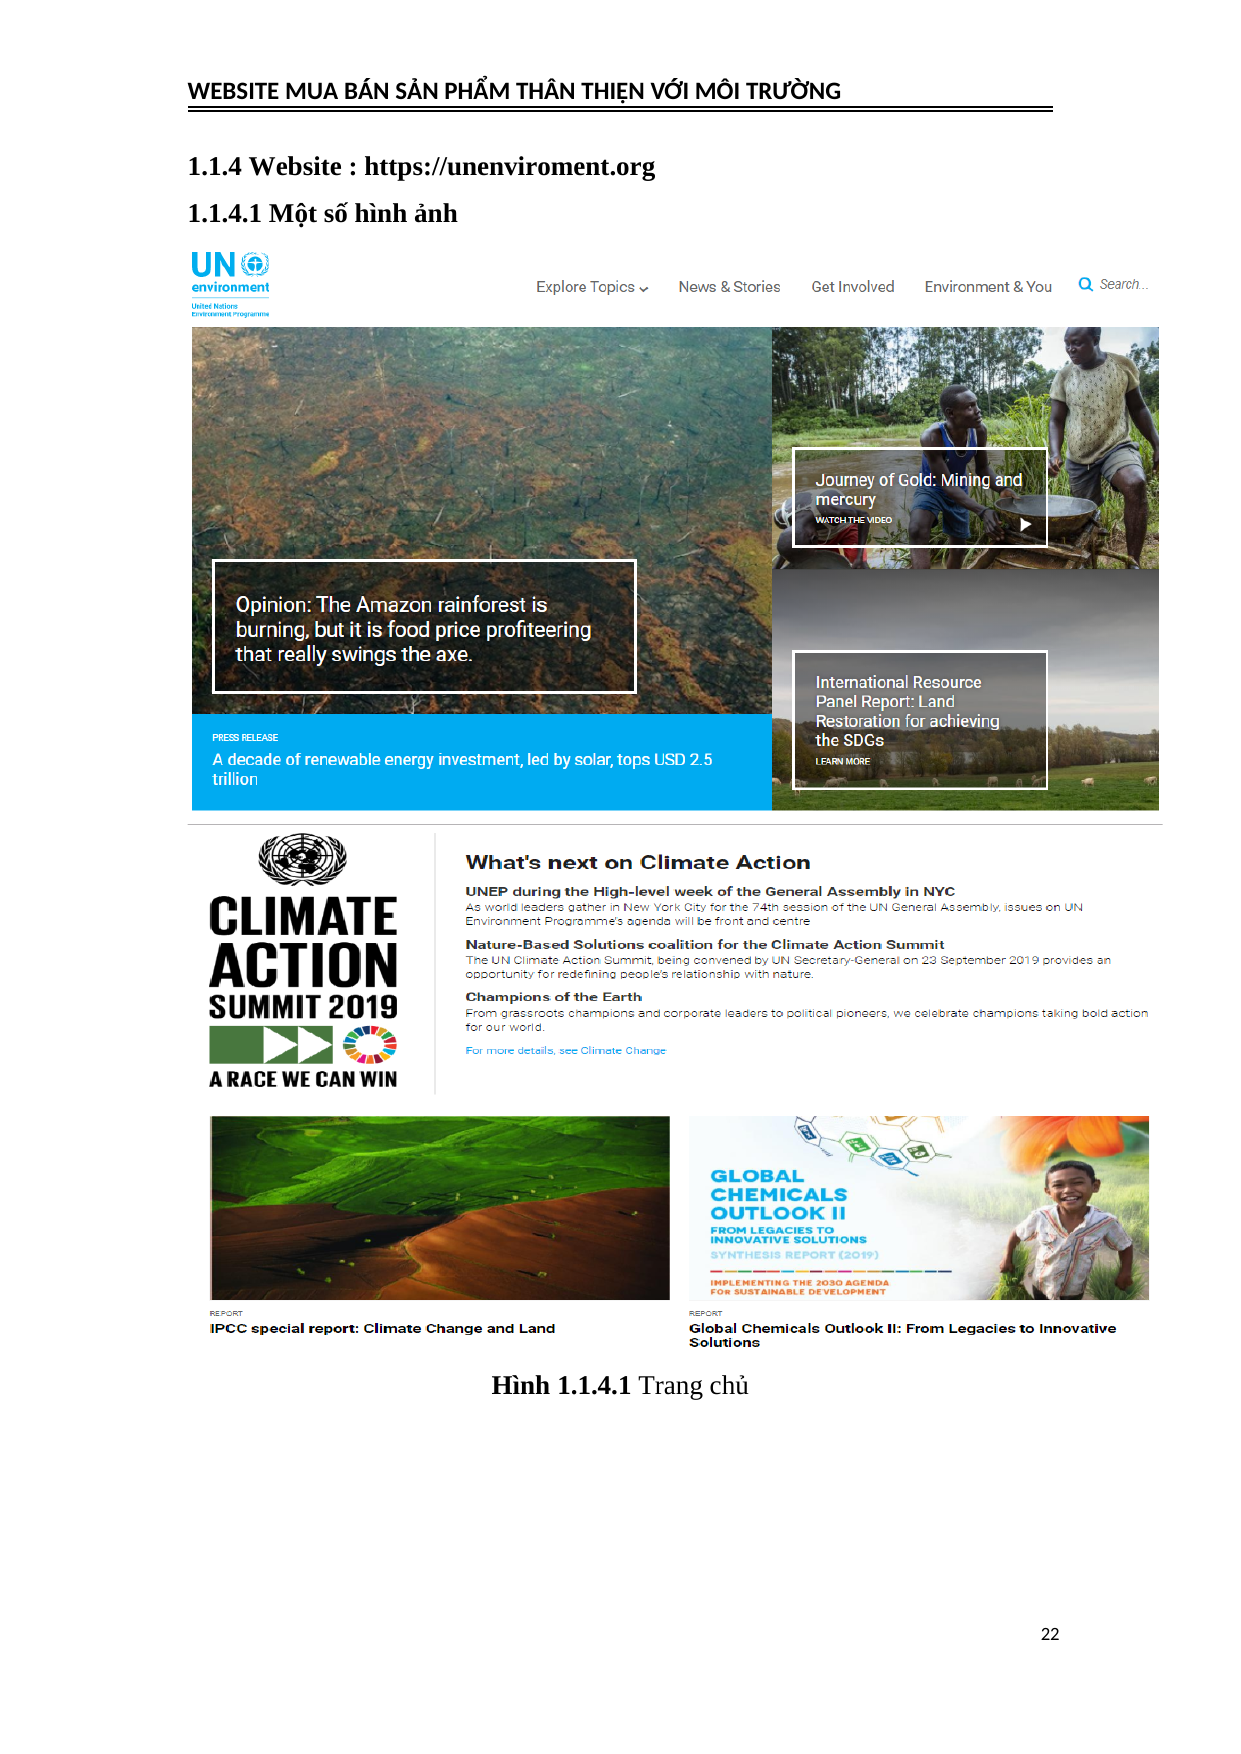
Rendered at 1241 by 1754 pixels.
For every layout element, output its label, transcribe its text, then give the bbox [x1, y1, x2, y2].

list Hình 1.1.4.1 Trang chủ [187, 1369, 1053, 1400]
picture [673, 754, 677, 764]
list 1.1.4 Website : https://unenviroment.org [187, 150, 1053, 181]
list 1.1.4.1 Một số hình ảnh [187, 197, 1053, 228]
picture [187, 243, 1163, 811]
picture [591, 754, 595, 764]
picture [187, 823, 1163, 1357]
picture [217, 735, 225, 740]
